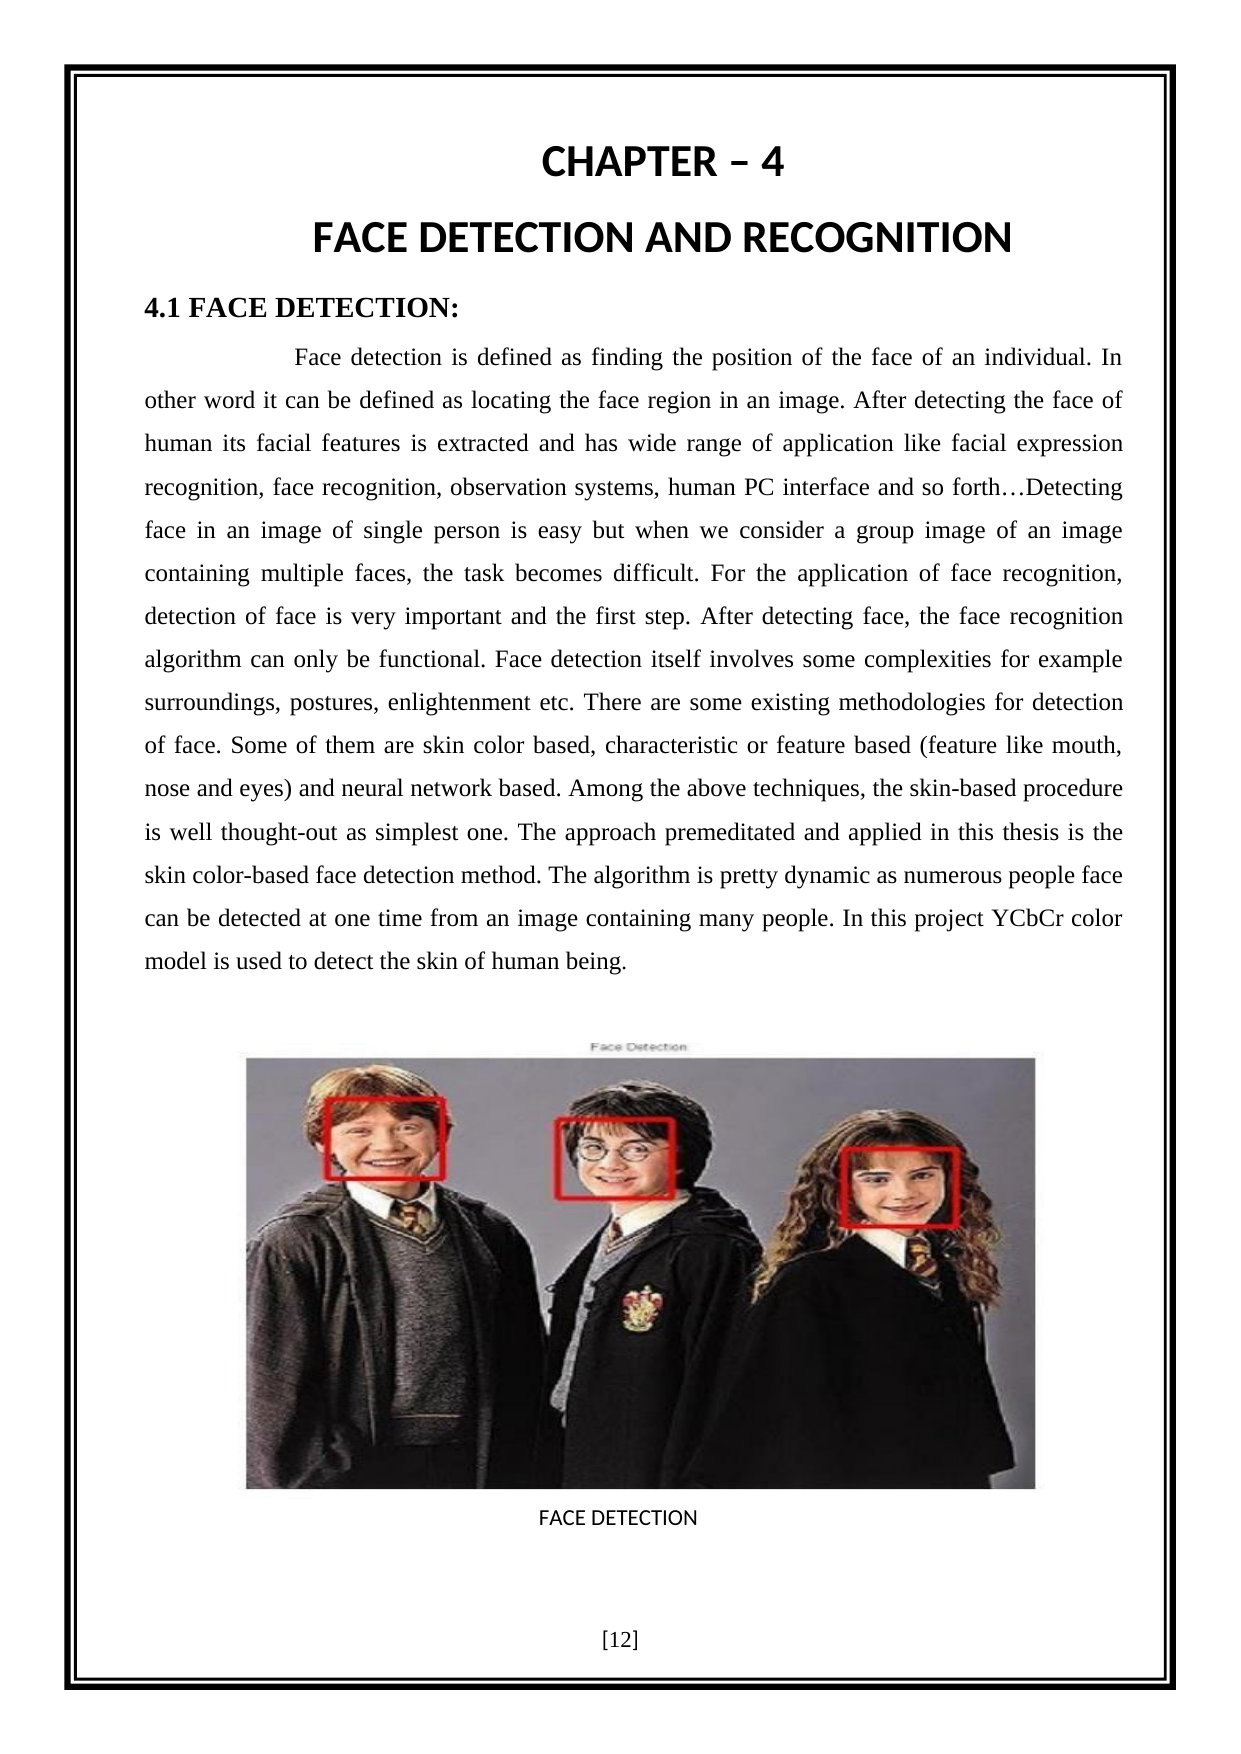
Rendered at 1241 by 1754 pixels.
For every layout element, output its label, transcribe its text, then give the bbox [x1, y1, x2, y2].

subtitle FACE DETECTION: [144, 290, 1153, 323]
text FACE DETECTION AND RECOGNITION [221, 208, 1105, 264]
text FACE DETECTION [415, 1499, 822, 1531]
text CHAPTER – 4 [415, 131, 912, 187]
picture [237, 1043, 1044, 1499]
text Face detection is defined as finding the position of the face of an individual. In other word it can be defined as locating the face region in an image. After detecting the face of human its facial features is extracted and has wide range of application like facial expression recognition, face recognition, observation systems, human PC interface and so forth…Detecting face in an image of single person is easy but when we consider a group image of an image containing multiple faces, the task becomes difficult. For the application of face recognition, detection of face is very important and the first step. After detecting face, the face recognition algorithm can only be functional. Face detection itself involves some complexities for example surroundings, postures, enlightenment etc. There are some existing methodologies for detection of face. Some of them are skin color based, characteristic or feature based (feature like mouth, nose and eyes) and neural network based. Among the above techniques, the skin-based procedure is well thought-out as simplest one. The approach premeditated and applied in this thesis is the skin color-based face detection method. The algorithm is pretty dynamic as numerous people face can be detected at one time from an image containing many people. In this project YCbCr color model is used to detect the skin of human being. [144, 342, 1124, 975]
